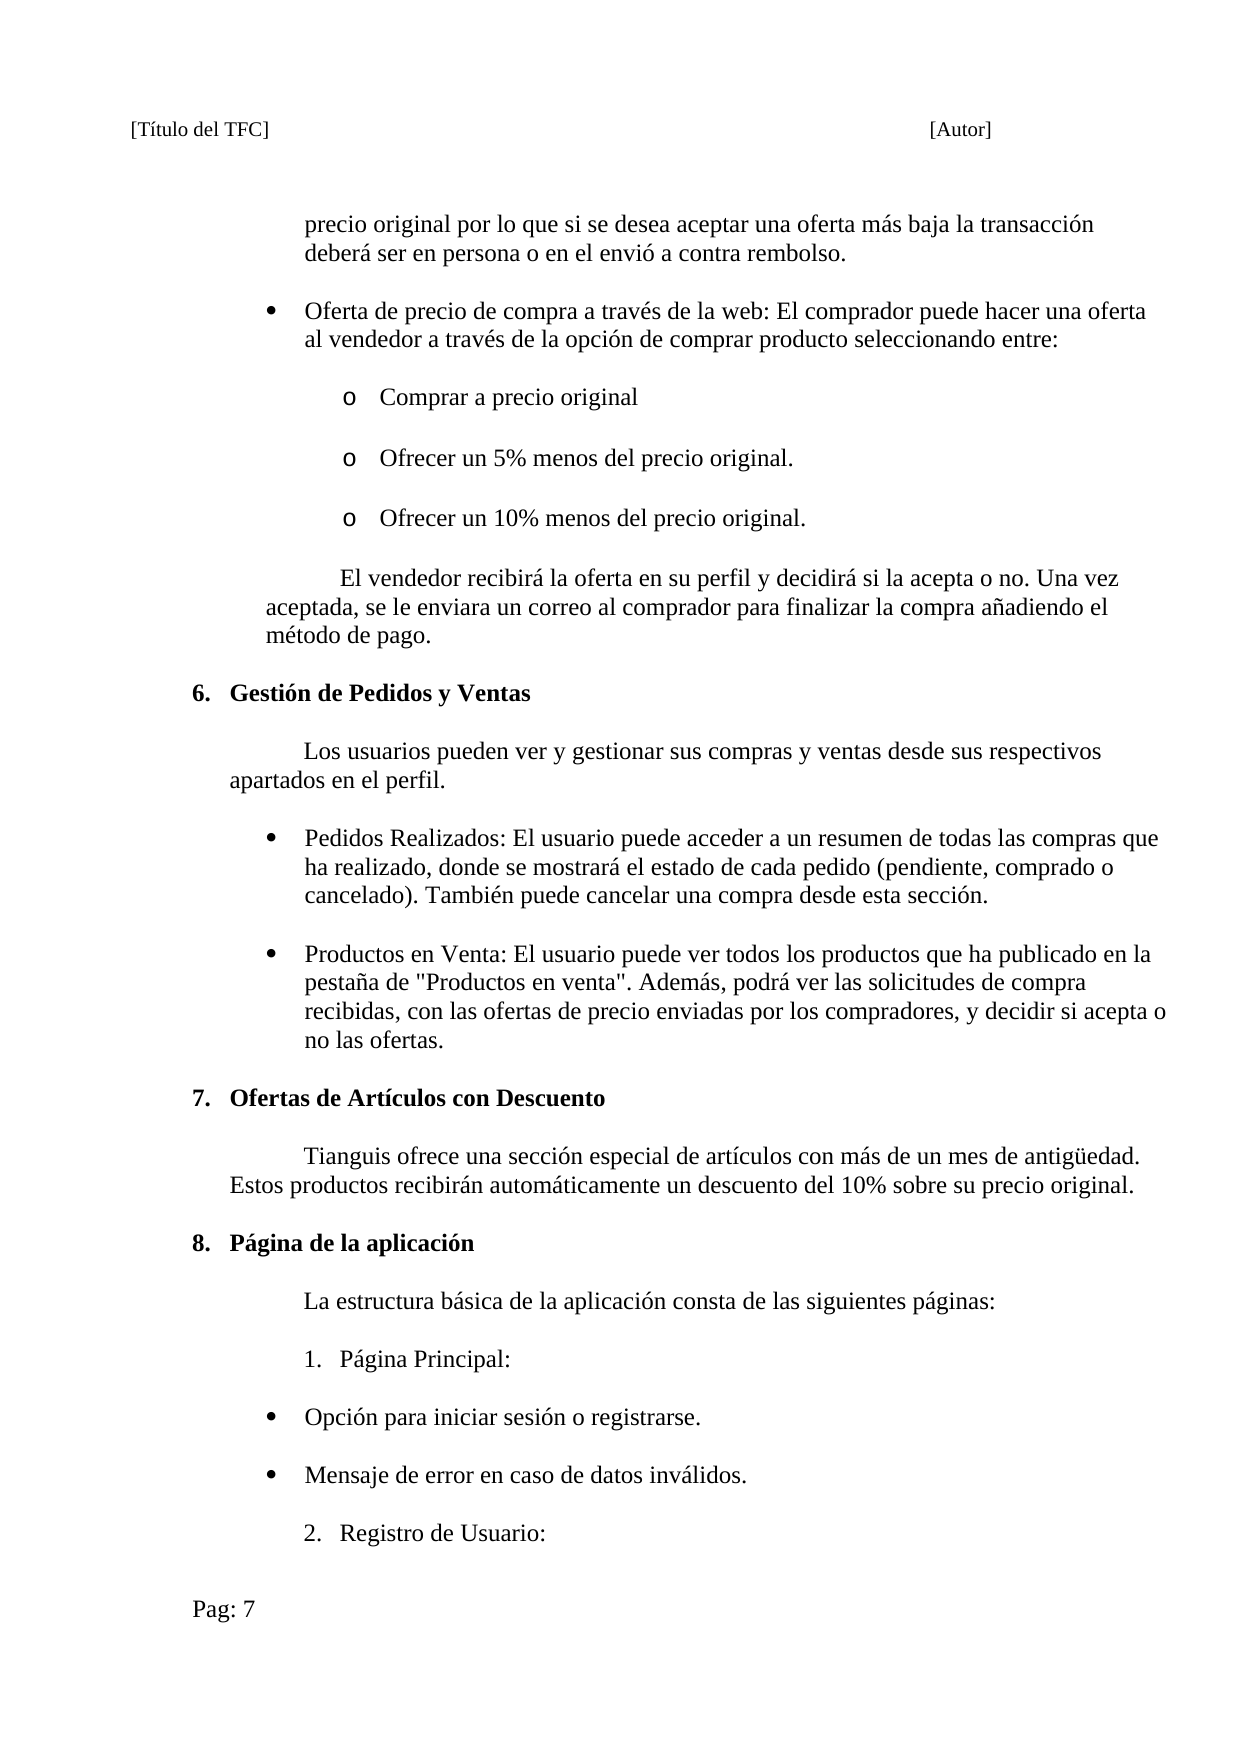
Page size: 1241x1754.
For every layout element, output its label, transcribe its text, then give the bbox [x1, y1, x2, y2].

list Productos en Venta: El usuario puede ver todos los productos que ha publicado en la pestaña de "Productos en venta". Además, podrá ver las solicitudes de compra recibidas, con las ofertas de precio enviadas por los compradores, y decidir si acepta o no las ofertas. [267, 939, 1167, 1054]
list Ofrecer un 5% menos del precio original. [342, 443, 1167, 473]
list Ofertas de Artículos con Descuento [192, 1083, 1167, 1112]
list Pedidos Realizados: El usuario puede acceder a un resumen de todas las compras que ha realizado, donde se mostrará el estado de cada pedido (pendiente, comprado o cancelado). También puede cancelar una compra desde esta sección. [267, 823, 1167, 909]
list Página de la aplicación [192, 1228, 1167, 1256]
list Gestión de Pedidos y Ventas [192, 678, 1167, 707]
text 2. Registro de Usuario: [229, 1518, 1167, 1547]
text Tianguis ofrece una sección especial de artículos con más de un mes de antigüedad. Estos productos recibirán automáticamente un descuento del 10% sobre su precio original. [229, 1141, 1167, 1198]
list Mensaje de error en caso de datos inválidos. [267, 1460, 1167, 1488]
list Opción para iniciar sesión o registrarse. [267, 1402, 1167, 1431]
text La estructura básica de la aplicación consta de las siguientes páginas: [229, 1286, 1167, 1314]
text Los usuarios pueden ver y gestionar sus compras y ventas desde sus respectivos apartados en el perfil. [229, 736, 1167, 794]
list Ofrecer un 10% menos del precio original. [342, 503, 1167, 533]
list Comprar a precio original [342, 382, 1167, 413]
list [267, 209, 1167, 266]
text El vendedor recibirá la oferta en su perfil y decidirá si la acepta o no. Una vez aceptada, se le enviara un correo al comprador para finalizar la compra añadiendo el método de pago. [266, 563, 1167, 649]
list Oferta de precio de compra a través de la web: El comprador puede hacer una oferta al vendedor a través de la opción de comprar producto seleccionando entre: [267, 296, 1167, 353]
text 1. Página Principal: [229, 1344, 1167, 1372]
